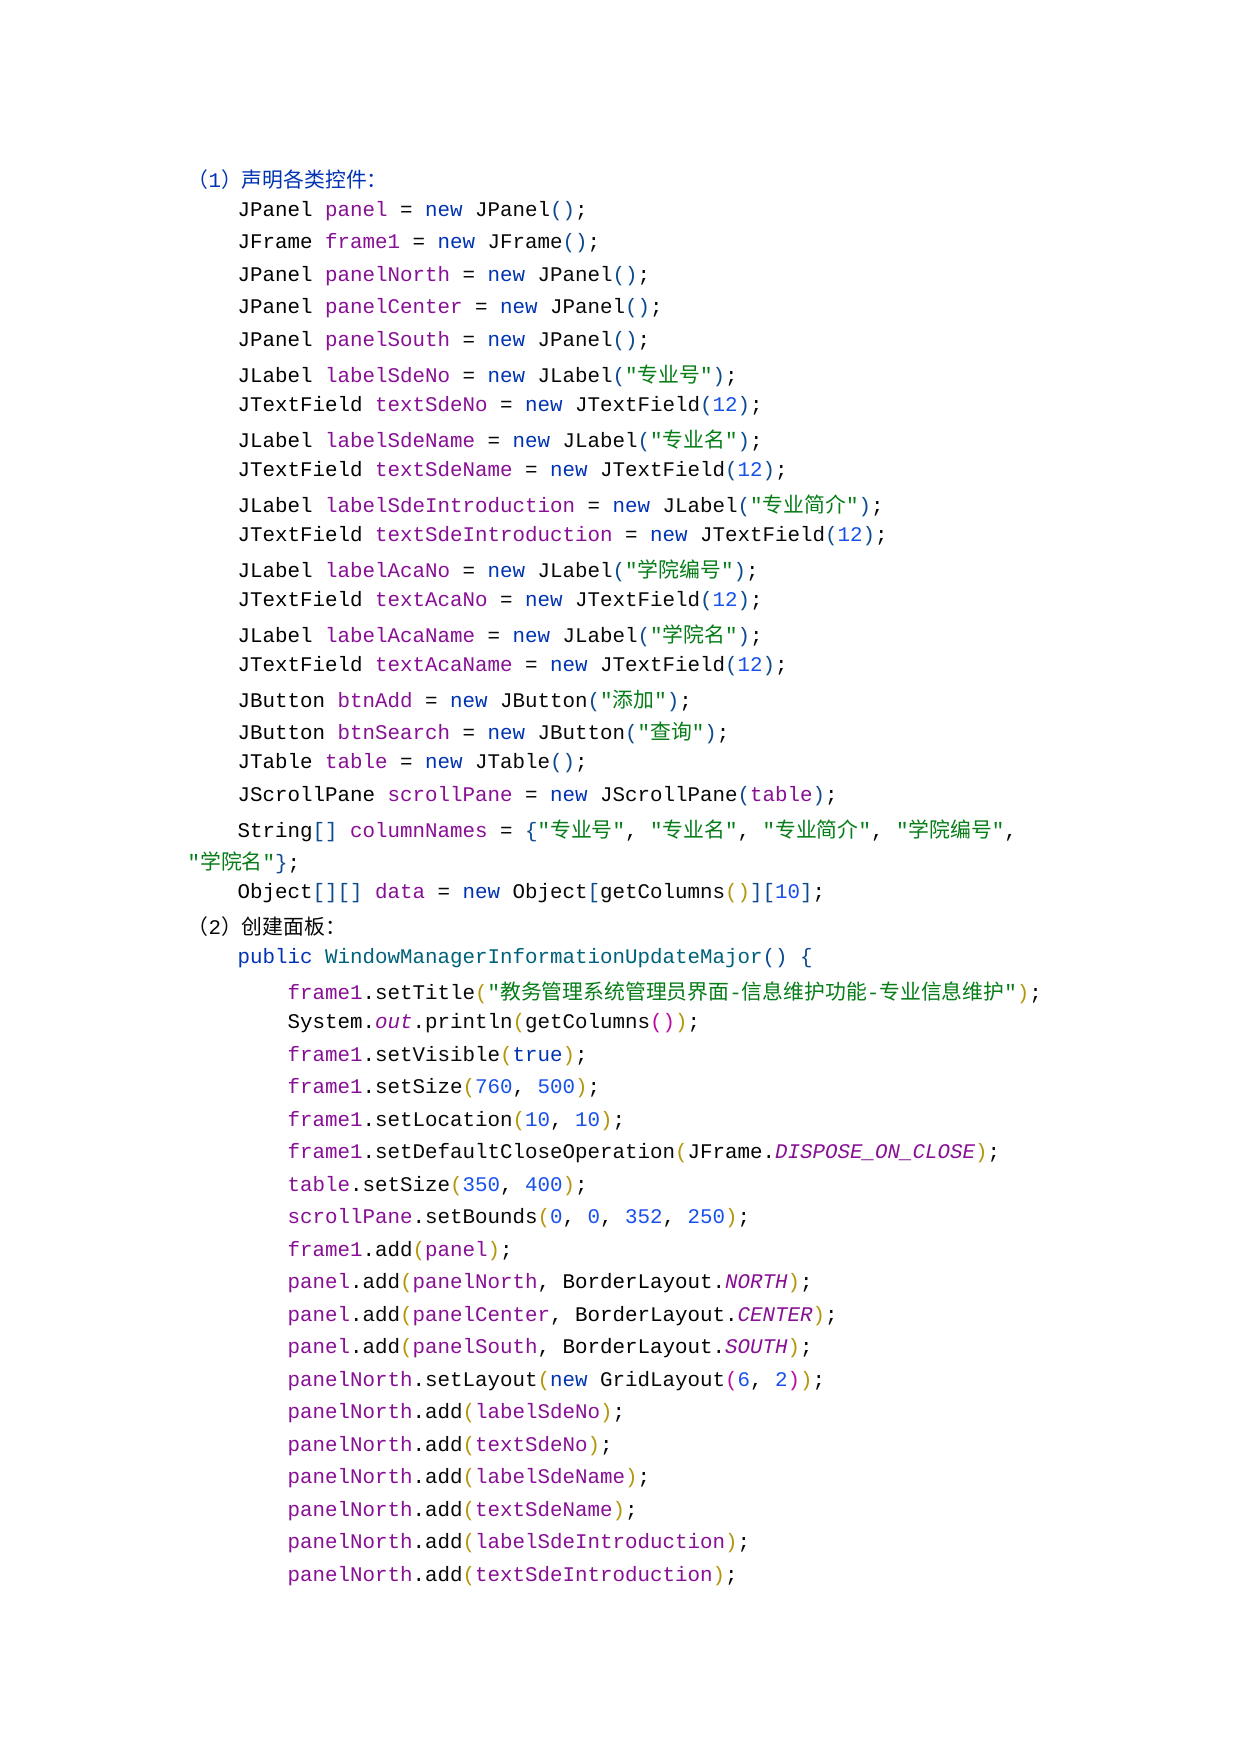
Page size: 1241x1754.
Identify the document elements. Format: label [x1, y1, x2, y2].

text [187, 162, 1053, 1592]
